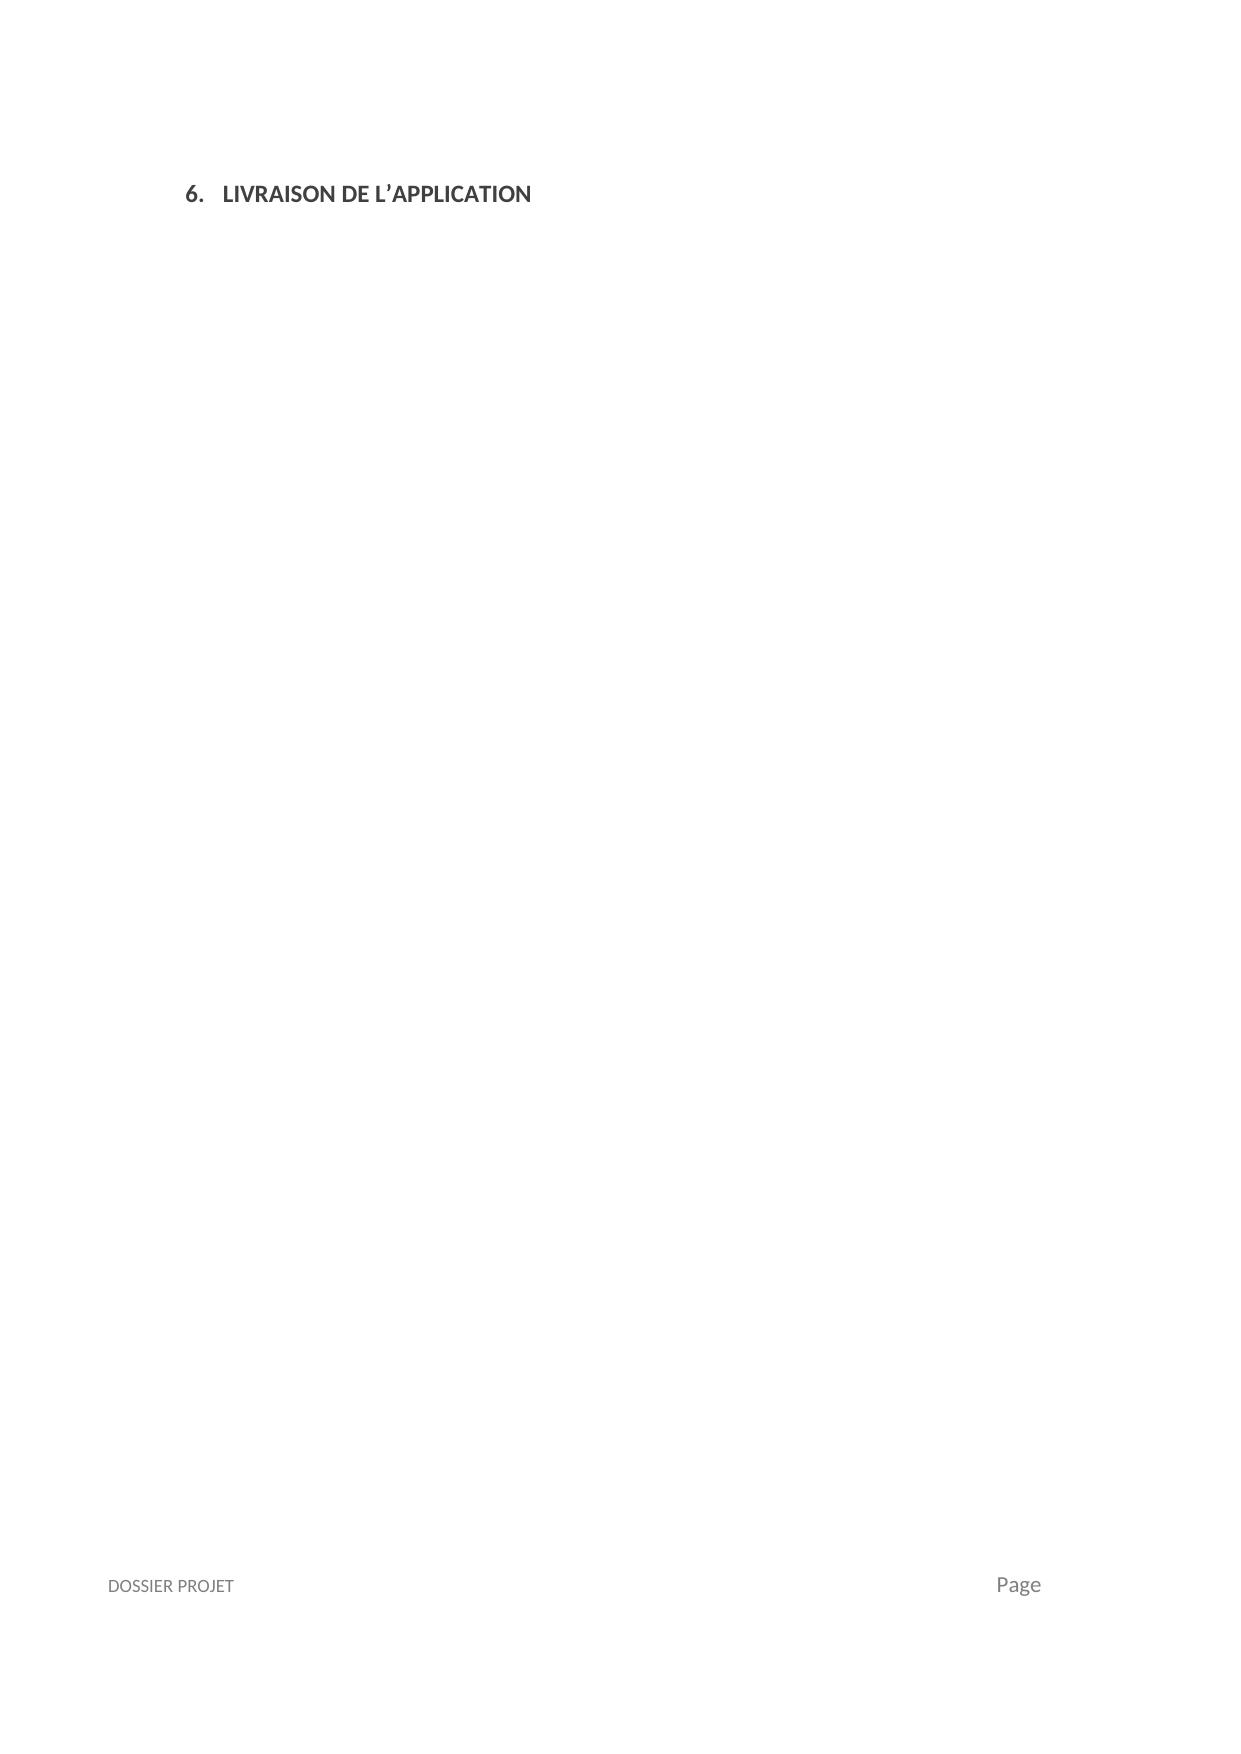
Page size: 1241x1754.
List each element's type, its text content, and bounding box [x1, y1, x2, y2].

list LIVRAISON DE L’APPLICATION [185, 178, 1093, 209]
